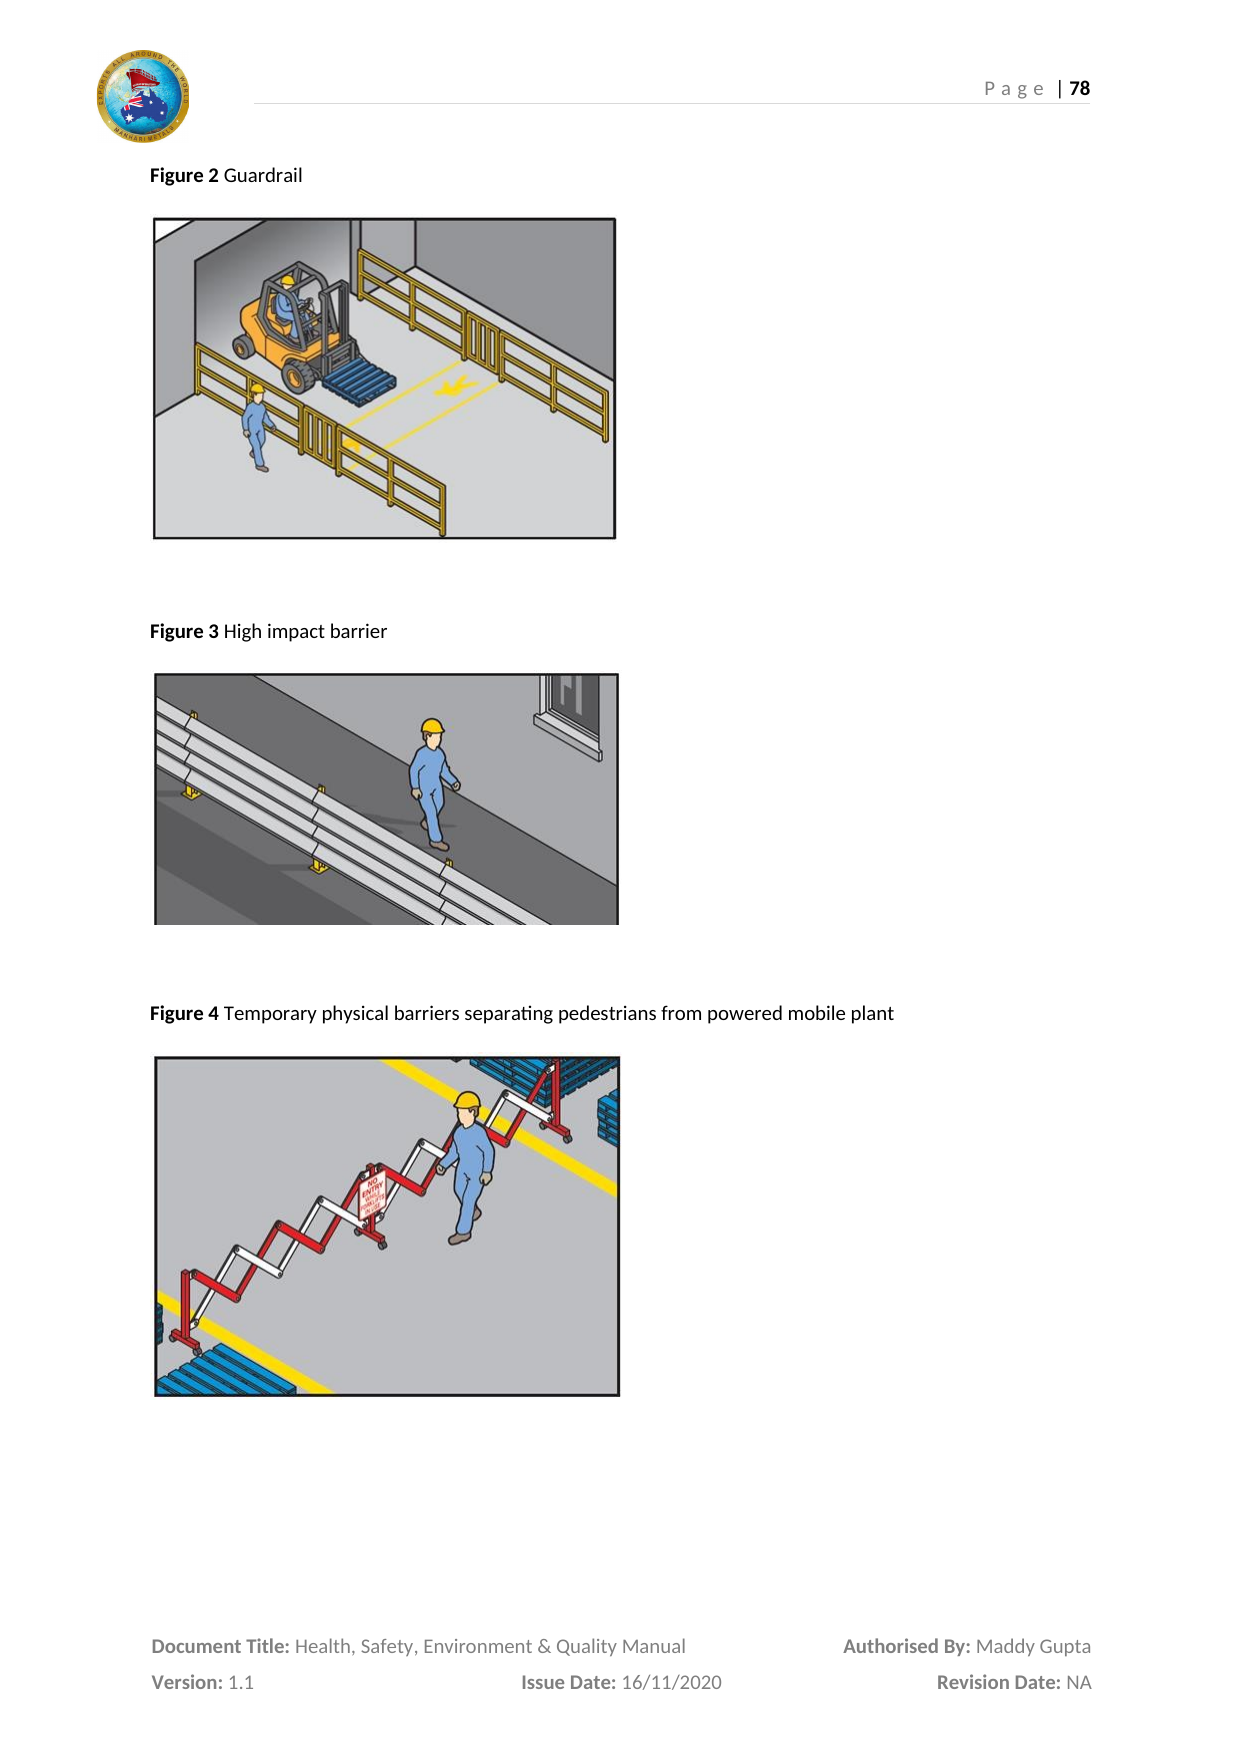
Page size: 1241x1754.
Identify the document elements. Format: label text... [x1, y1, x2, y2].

text Figure 4 Temporary physical barriers separating pedestrians from powered mobile plant [150, 1000, 1090, 1026]
text Figure 2 Guardrail [150, 162, 1090, 188]
picture [150, 214, 618, 543]
picture [150, 1052, 622, 1400]
picture [150, 670, 622, 925]
text Figure 3 High impact barrier [150, 619, 1090, 644]
